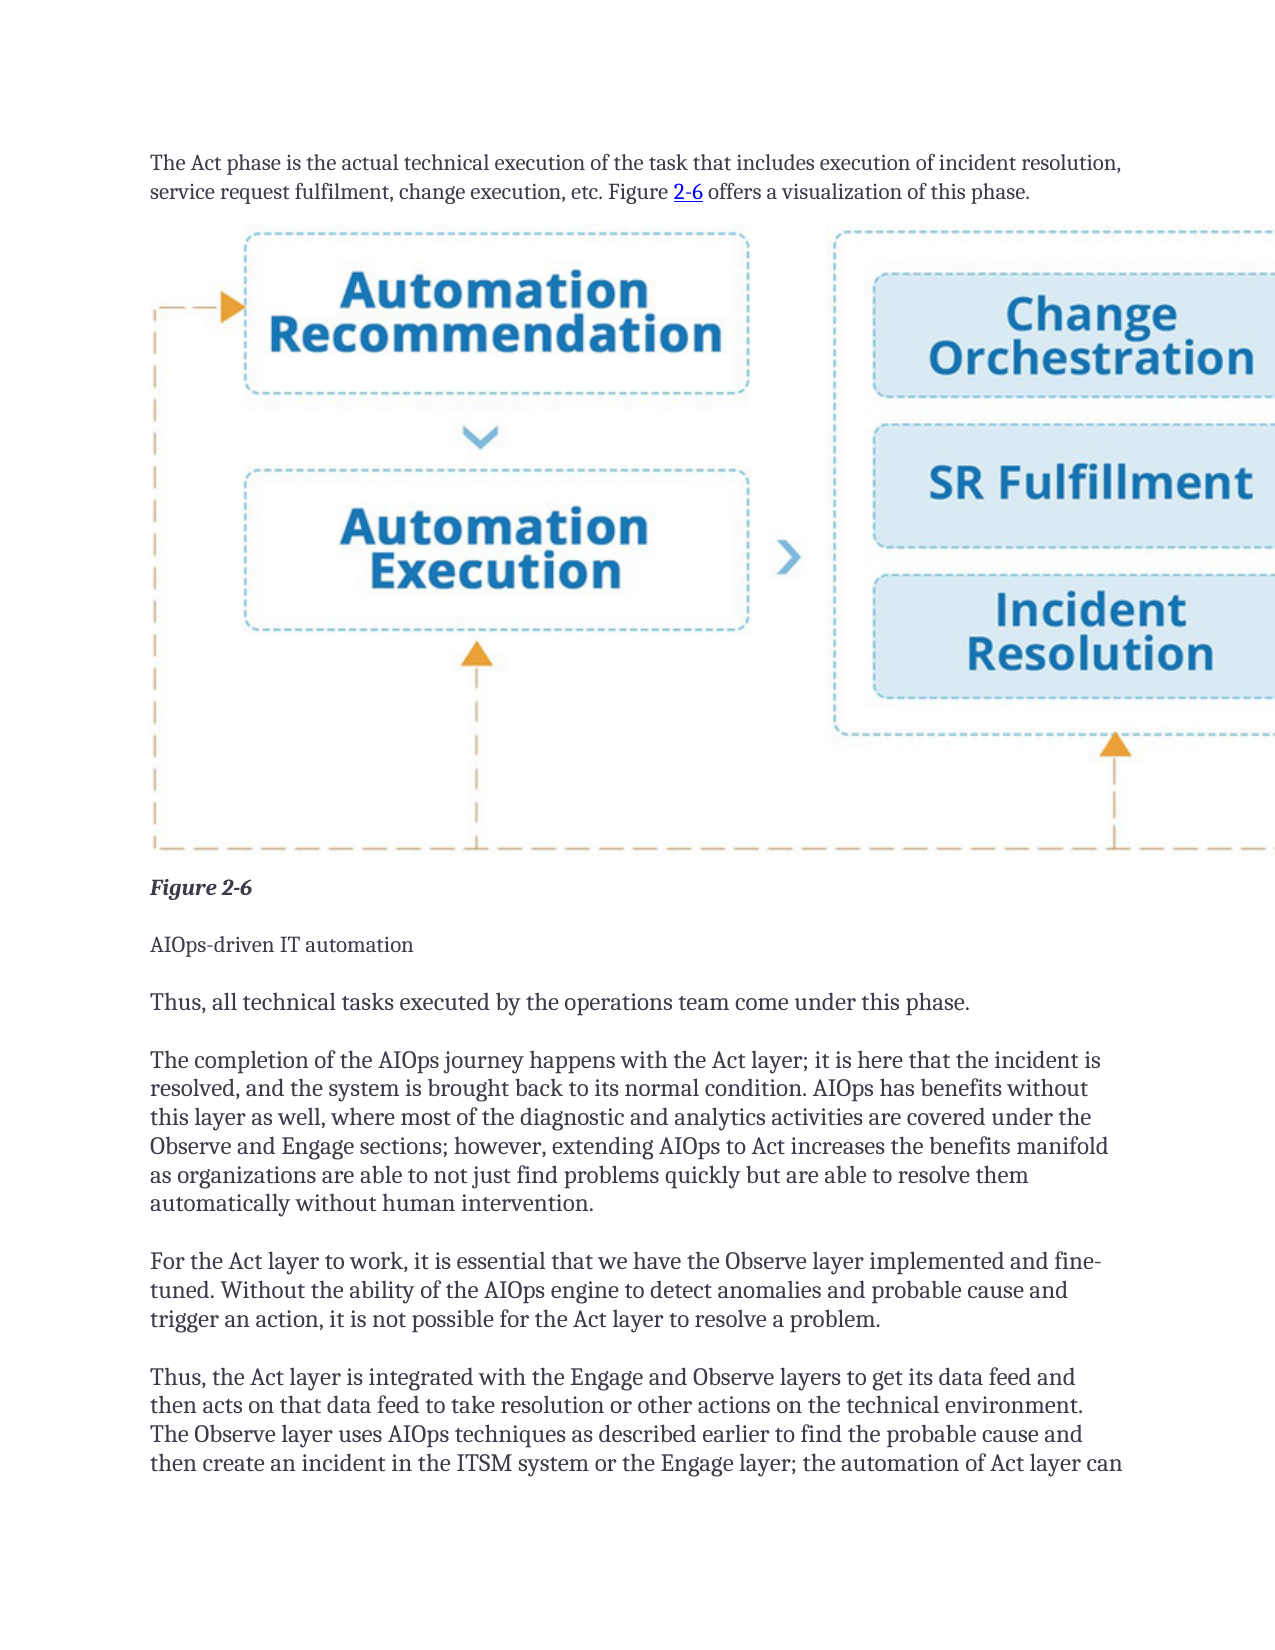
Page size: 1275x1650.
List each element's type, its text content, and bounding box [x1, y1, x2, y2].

picture [150, 223, 1275, 856]
text Thus, all technical tasks executed by the operations team come under this phase. [150, 988, 1125, 1016]
text Figure 2-6 [150, 874, 1125, 901]
text AIOps-driven IT automation [150, 932, 1125, 958]
text The Act phase is the actual technical execution of the task that includes execution of incident resolution, service request fulfilment, change execution, etc. Figure 2-6 offers a visualization of this phase. [150, 150, 1125, 205]
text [150, 1363, 1125, 1478]
text The completion of the AIOps journey happens with the Act layer; it is here that the incident is resolved, and the system is brought back to its normal condition. AIOps has benefits without this layer as well, where most of the diagnostic and analytics activities are covered under the Observe and Engage sections; however, extending AIOps to Act increases the benefits manifold as organizations are able to not just find problems quickly but are able to resolve them automatically without human intervention. [150, 1046, 1125, 1218]
text For the Act layer to work, it is essential that we have the Observe layer implemented and fine-tuned. Without the ability of the AIOps engine to detect anomalies and probable cause and trigger an action, it is not possible for the Act layer to resolve a problem. [150, 1247, 1125, 1333]
